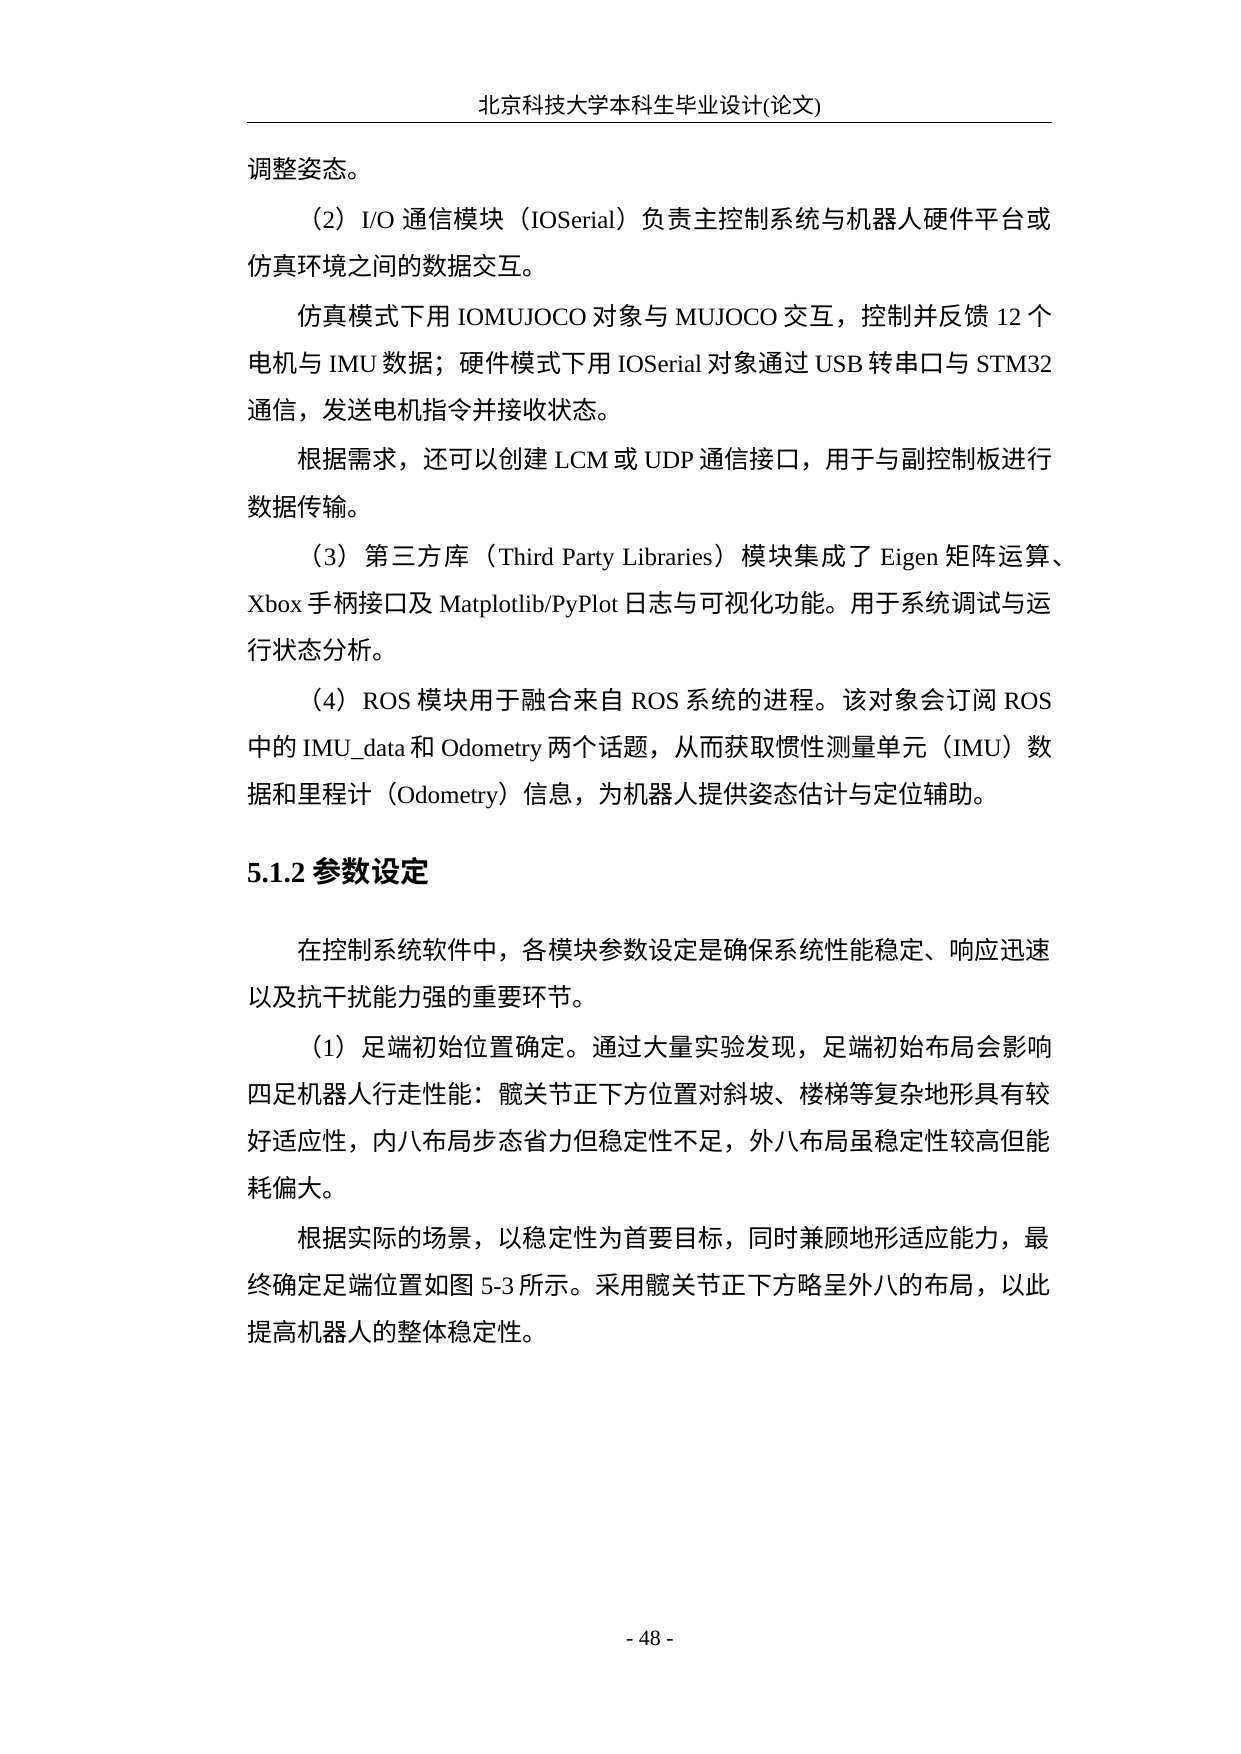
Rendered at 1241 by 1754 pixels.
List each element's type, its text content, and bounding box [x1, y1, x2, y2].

text 仿真模式下用IOMUJOCO对象与MUJOCO交互，控制并反馈12个电机与IMU数据；硬件模式下用IOSerial对象通过USB转串口与STM32通信，发送电机指令并接收状态。 [247, 296, 1052, 427]
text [247, 150, 1052, 186]
text （4）ROS模块用于融合来自ROS系统的进程。该对象会订阅ROS中的IMU_data和Odometry两个话题，从而获取惯性测量单元（IMU）数据和里程计（Odometry）信息，为机器人提供姿态估计与定位辅助。 [247, 680, 1052, 811]
text （1）足端初始位置确定。通过大量实验发现，足端初始布局会影响四足机器人行走性能：髋关节正下方位置对斜坡、楼梯等复杂地形具有较好适应性，内八布局步态省力但稳定性不足，外八布局虽稳定性较高但能耗偏大。 [247, 1027, 1052, 1205]
text 在控制系统软件中，各模块参数设定是确保系统性能稳定、响应迅速以及抗干扰能力强的重要环节。 [247, 931, 1052, 1014]
text （3）第三方库（Third Party Libraries）模块集成了Eigen矩阵运算、Xbox手柄接口及Matplotlib/PyPlot日志与可视化功能。用于系统调试与运行状态分析。 [247, 537, 1052, 667]
text 参数设定 [247, 849, 1052, 891]
text 根据实际的场景，以稳定性为首要目标，同时兼顾地形适应能力，最终确定足端位置如图5-3所示。采用髋关节正下方略呈外八的布局，以此提高机器人的整体稳定性。 [247, 1218, 1052, 1349]
text 根据需求，还可以创建LCM或UDP通信接口，用于与副控制板进行数据传输。 [247, 440, 1052, 523]
text （2）I/O 通信模块（IOSerial）负责主控制系统与机器人硬件平台或仿真环境之间的数据交互。 [247, 199, 1052, 283]
